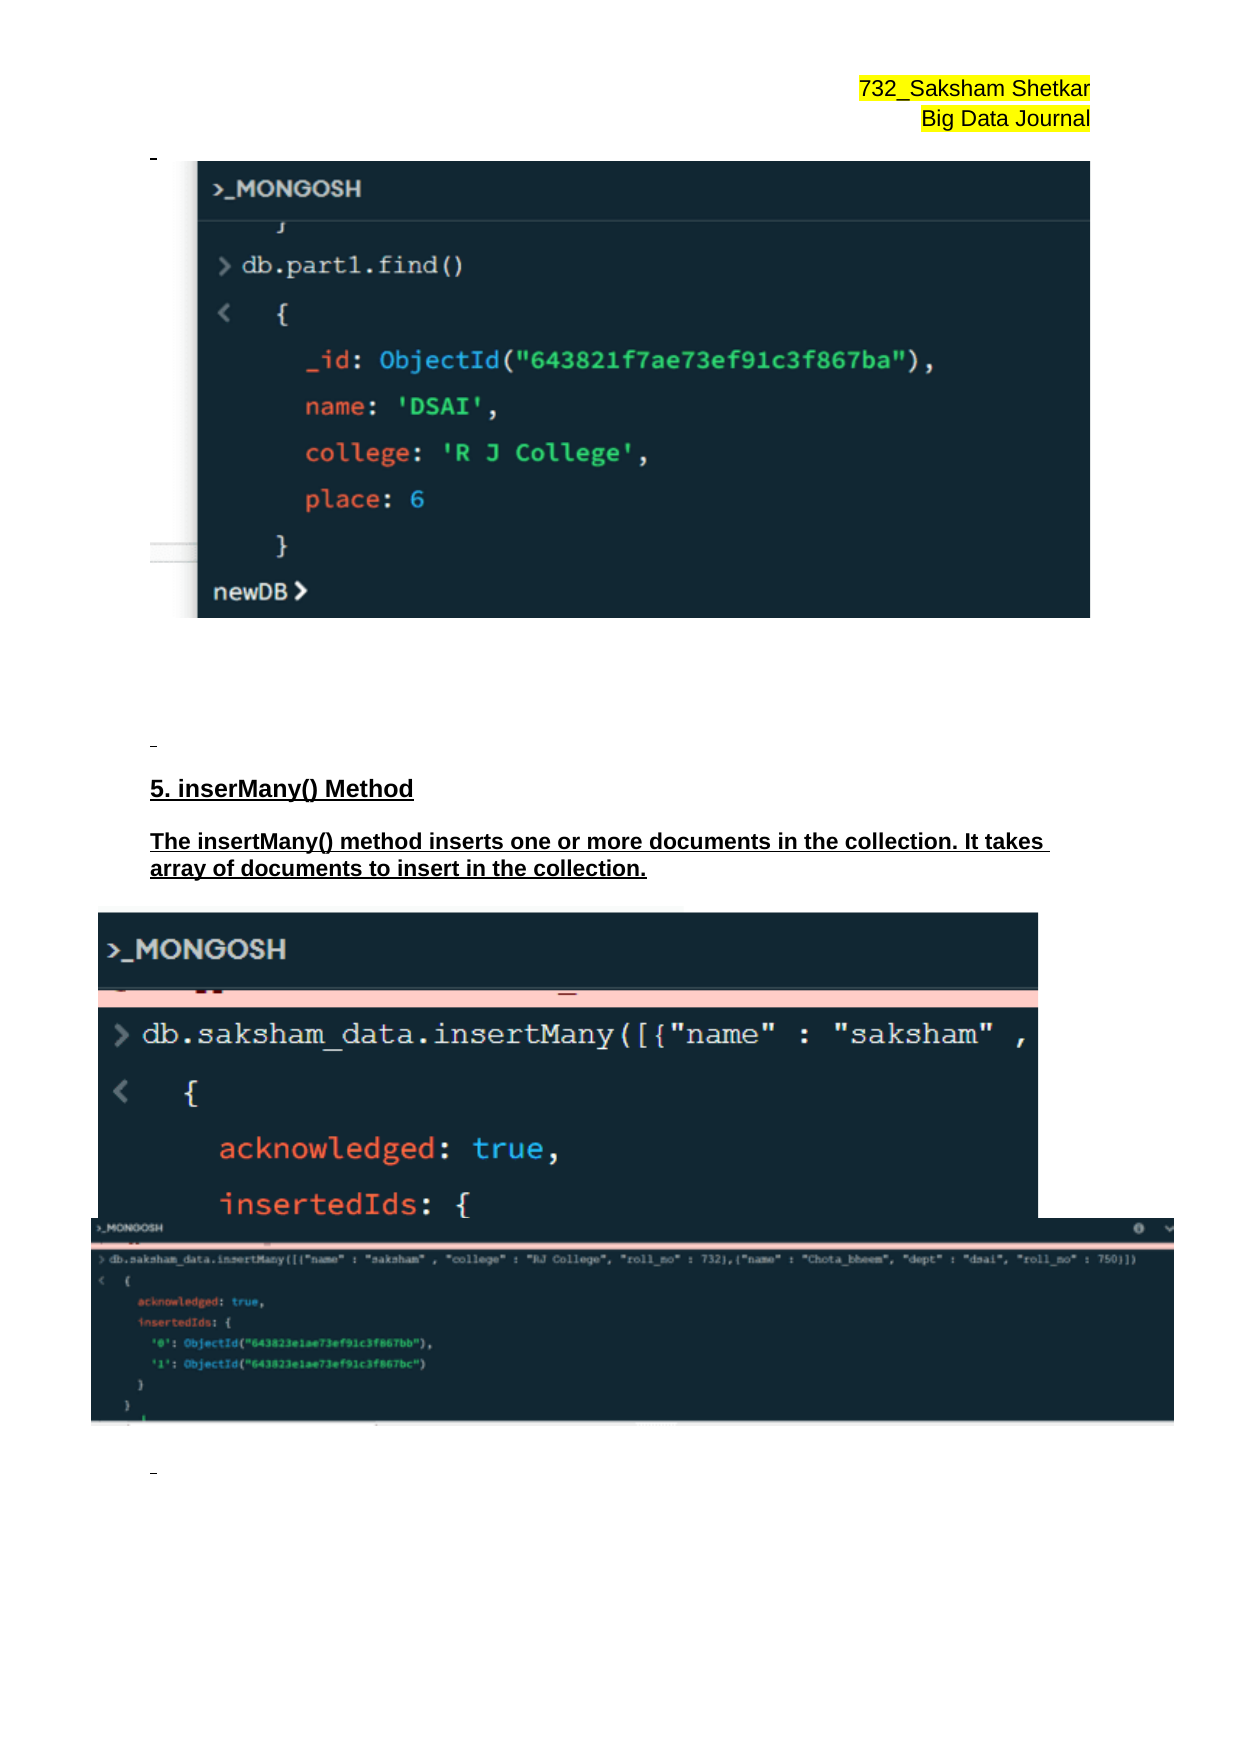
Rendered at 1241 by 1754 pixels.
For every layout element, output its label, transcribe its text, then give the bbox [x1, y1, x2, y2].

text 5. inserMany() Method [150, 774, 1090, 803]
picture [150, 161, 1091, 618]
text The insertMany() method inserts one or more documents in the collection. It takes array of documents to insert in the collection. [150, 828, 1090, 881]
picture [91, 906, 1174, 1426]
